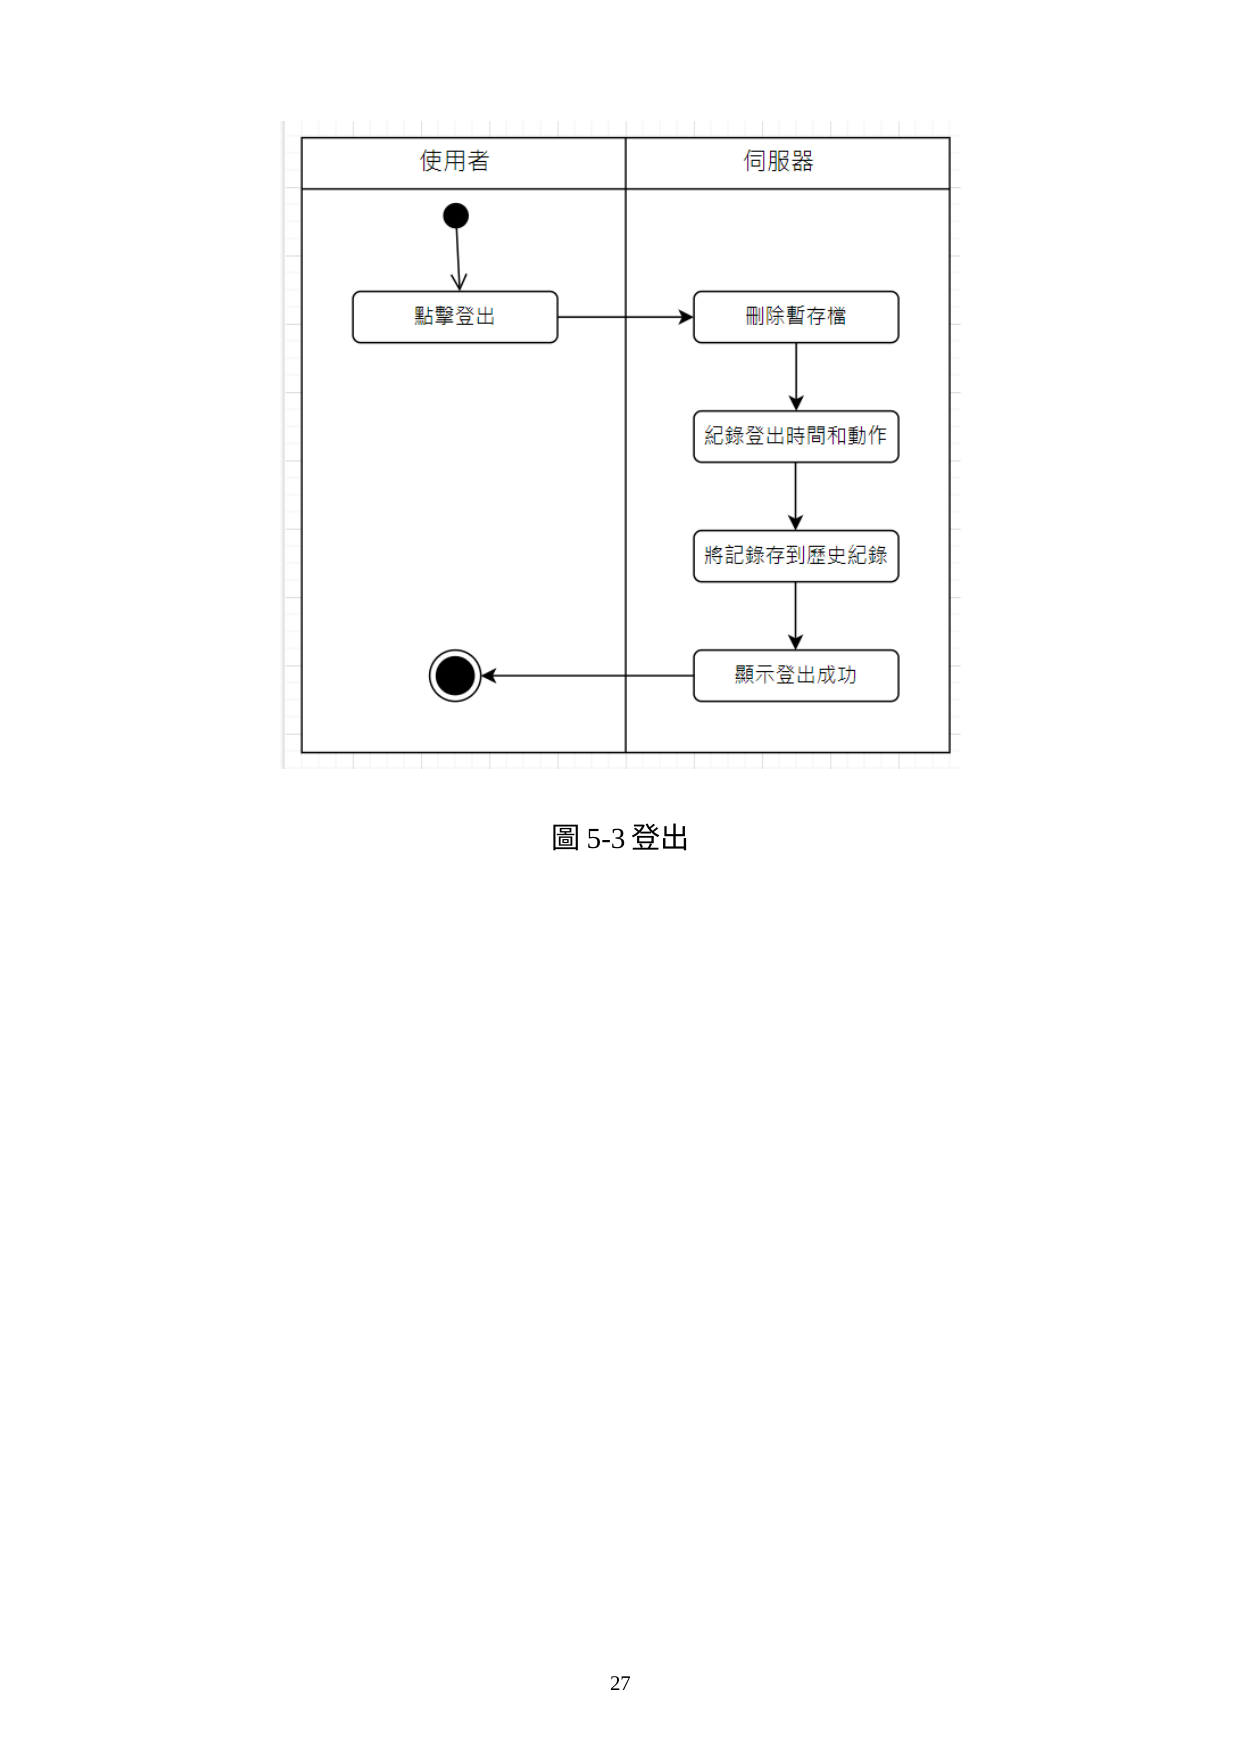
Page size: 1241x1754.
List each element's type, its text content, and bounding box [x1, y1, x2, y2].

text 圖 5-3登出 [89, 798, 1152, 873]
picture [279, 121, 961, 769]
